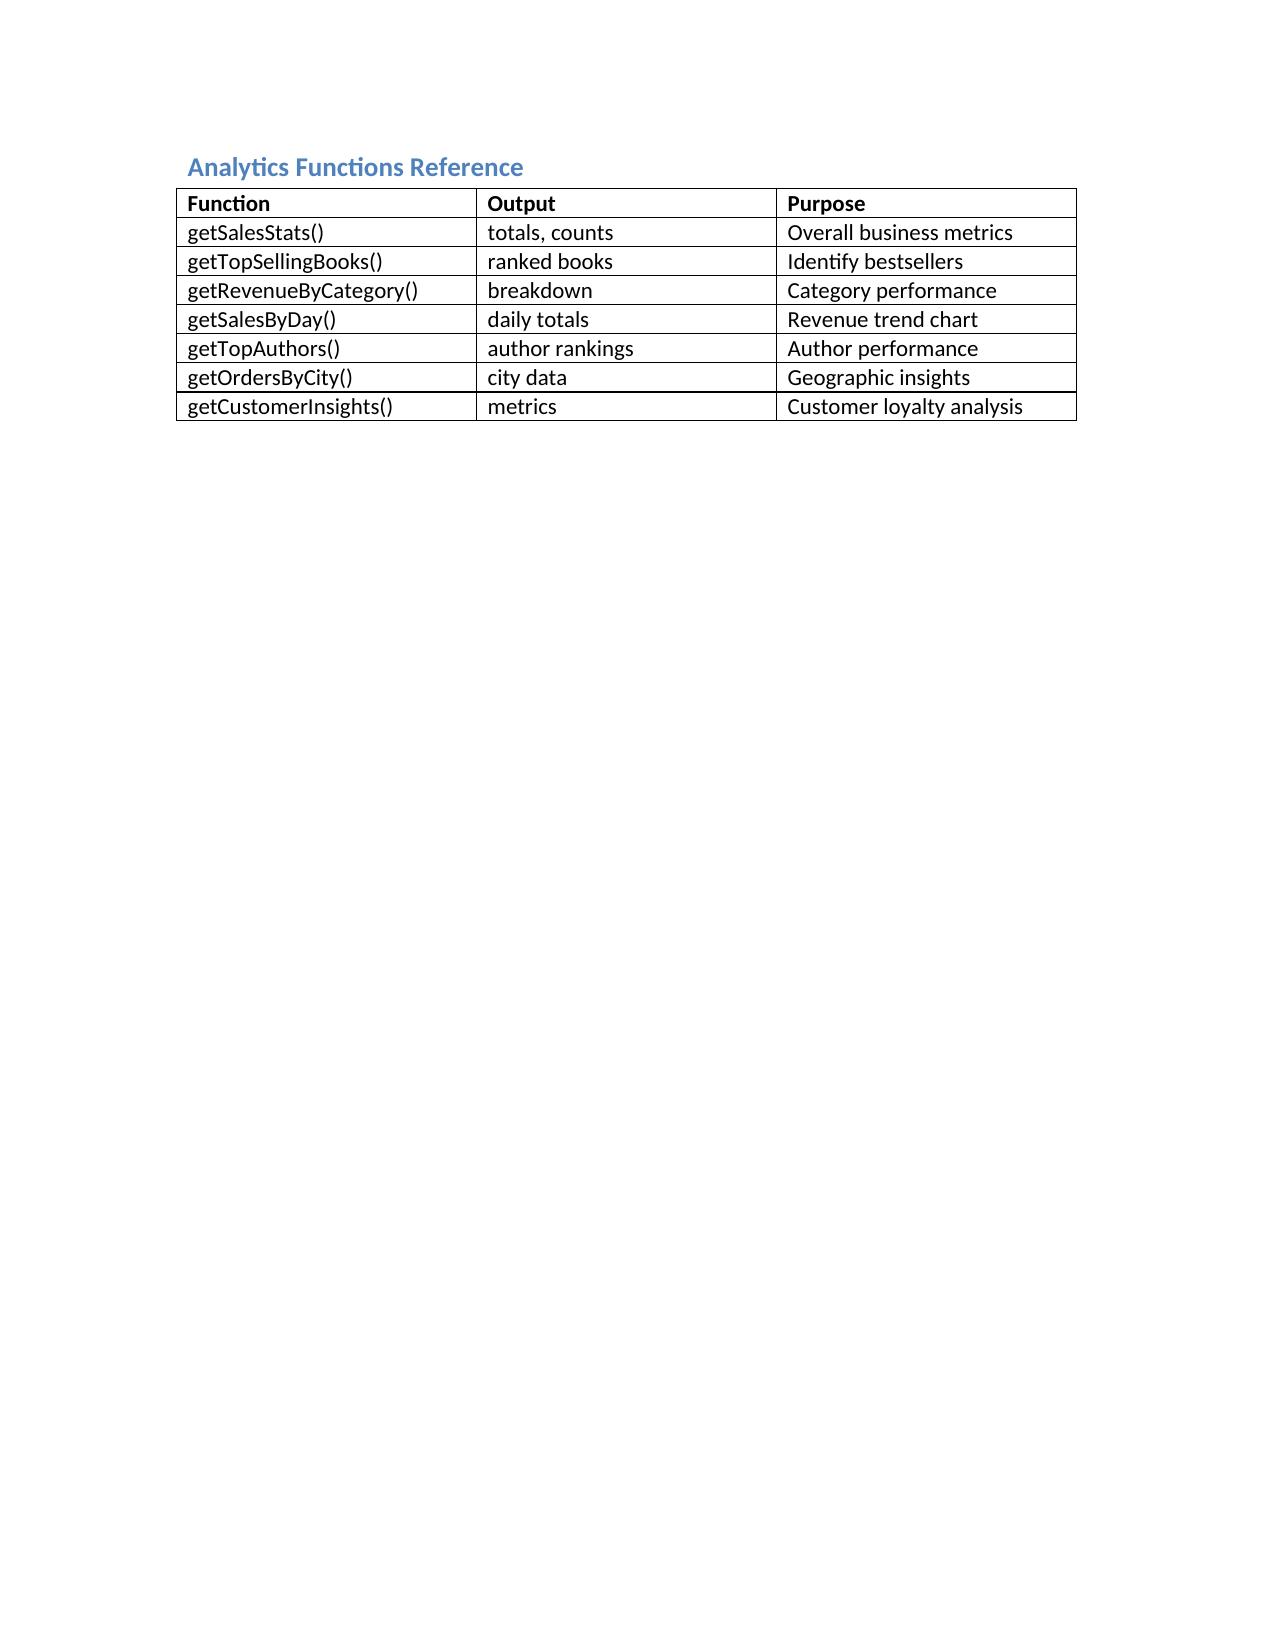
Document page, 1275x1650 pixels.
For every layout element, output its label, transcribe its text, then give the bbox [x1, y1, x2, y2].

subtitle Analytics Functions Reference [187, 150, 1087, 183]
table_cell Identify bestsellers [777, 247, 1076, 275]
table_cell getRevenueByCategory() [177, 276, 476, 304]
table_cell getSalesByDay() [177, 305, 476, 333]
table_cell Overall business metrics [777, 218, 1076, 246]
table_cell getCustomerInsights() [177, 393, 476, 420]
table_cell Geographic insights [777, 363, 1076, 391]
table_cell getSalesStats() [177, 218, 476, 246]
table_cell Category performance [777, 276, 1076, 304]
table_cell getTopAuthors() [177, 334, 476, 362]
table_cell author rankings [477, 334, 776, 362]
table_cell Author performance [777, 334, 1076, 362]
table_cell daily totals [477, 305, 776, 333]
table_cell Customer loyalty analysis [777, 393, 1076, 420]
table_cell Revenue trend chart [777, 305, 1076, 333]
table_header Purpose [777, 189, 1076, 217]
table_header Output [477, 189, 776, 217]
table_cell getOrdersByCity() [177, 363, 476, 391]
table_cell totals, counts [477, 218, 776, 246]
table_header Function [177, 189, 476, 217]
table_cell city data [477, 363, 776, 391]
table_cell metrics [477, 393, 776, 420]
table_cell ranked books [477, 247, 776, 275]
table_cell breakdown [477, 276, 776, 304]
table_cell getTopSellingBooks() [177, 247, 476, 275]
